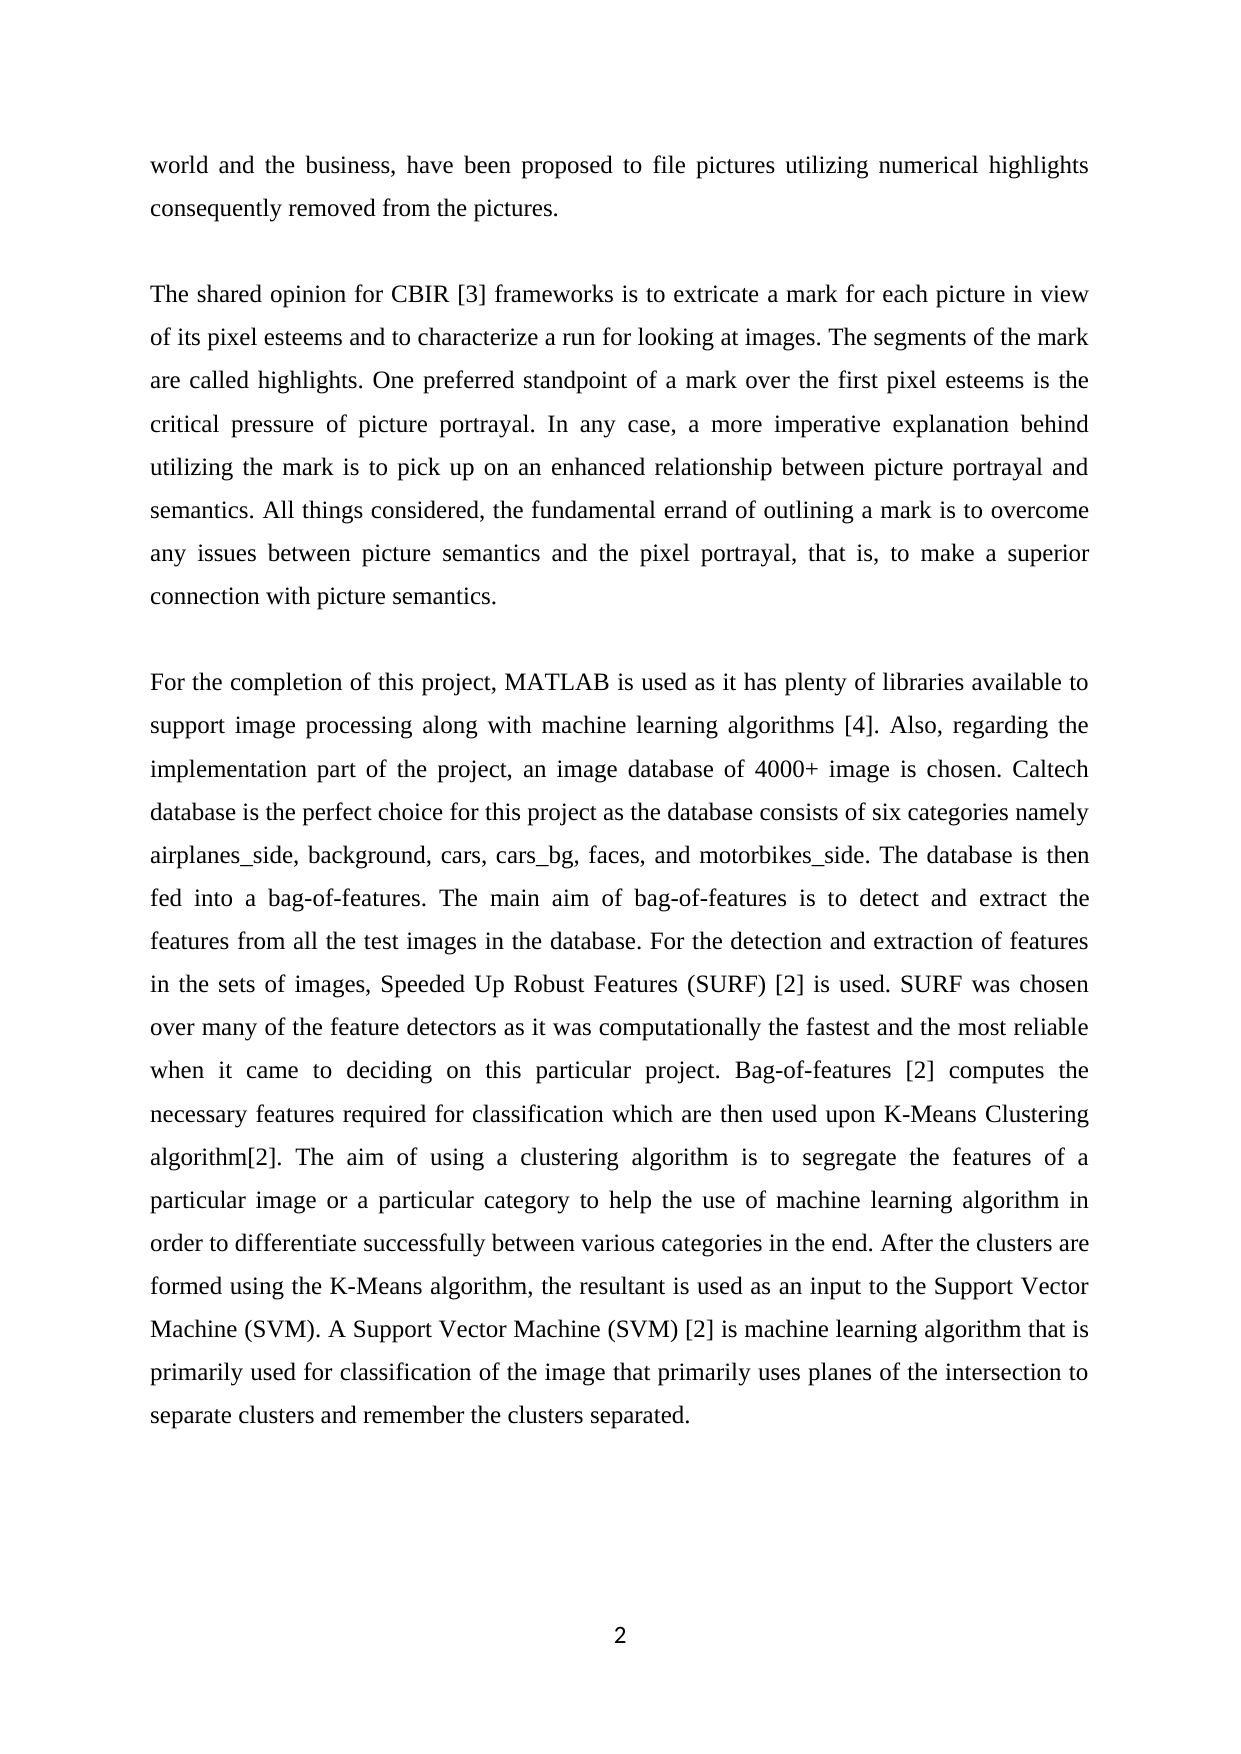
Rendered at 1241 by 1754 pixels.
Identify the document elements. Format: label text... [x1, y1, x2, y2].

text For the completion of this project, MATLAB is used as it has plenty of libraries available to support image processing along with machine learning algorithms [4]. Also, regarding the implementation part of the project, an image database of 4000+ image is chosen. Caltech database is the perfect choice for this project as the database consists of six categories namely airplanes_side, background, cars, cars_bg, faces, and motorbikes_side. The database is then fed into a bag-of-features. The main aim of bag-of-features is to detect and extract the features from all the test images in the database. For the detection and extraction of features in the sets of images, Speeded Up Robust Features (SURF) [2] is used. SURF was chosen over many of the feature detectors as it was computationally the fastest and the most reliable when it came to deciding on this particular project. Bag-of-features [2] computes the necessary features required for classification which are then used upon K-Means Clustering algorithm[2]. The aim of using a clustering algorithm is to segregate the features of a particular image or a particular category to help the use of machine learning algorithm in order to differentiate successfully between various categories in the end. After the clusters are formed using the K-Means algorithm, the resultant is used as an input to the Support Vector Machine (SVM). A Support Vector Machine (SVM) [2] is machine learning algorithm that is primarily used for classification of the image that primarily uses planes of the intersection to separate clusters and remember the clusters separated. [150, 667, 1090, 1429]
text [150, 150, 1090, 222]
text The shared opinion for CBIR [3] frameworks is to extricate a mark for each picture in view of its pixel esteems and to characterize a run for looking at images. The segments of the mark are called highlights. One preferred standpoint of a mark over the first pixel esteems is the critical pressure of picture portrayal. In any case, a more imperative explanation behind utilizing the mark is to pick up on an enhanced relationship between picture portrayal and semantics. All things considered, the fundamental errand of outlining a mark is to overcome any issues between picture semantics and the pixel portrayal, that is, to make a superior connection with picture semantics. [150, 279, 1090, 610]
